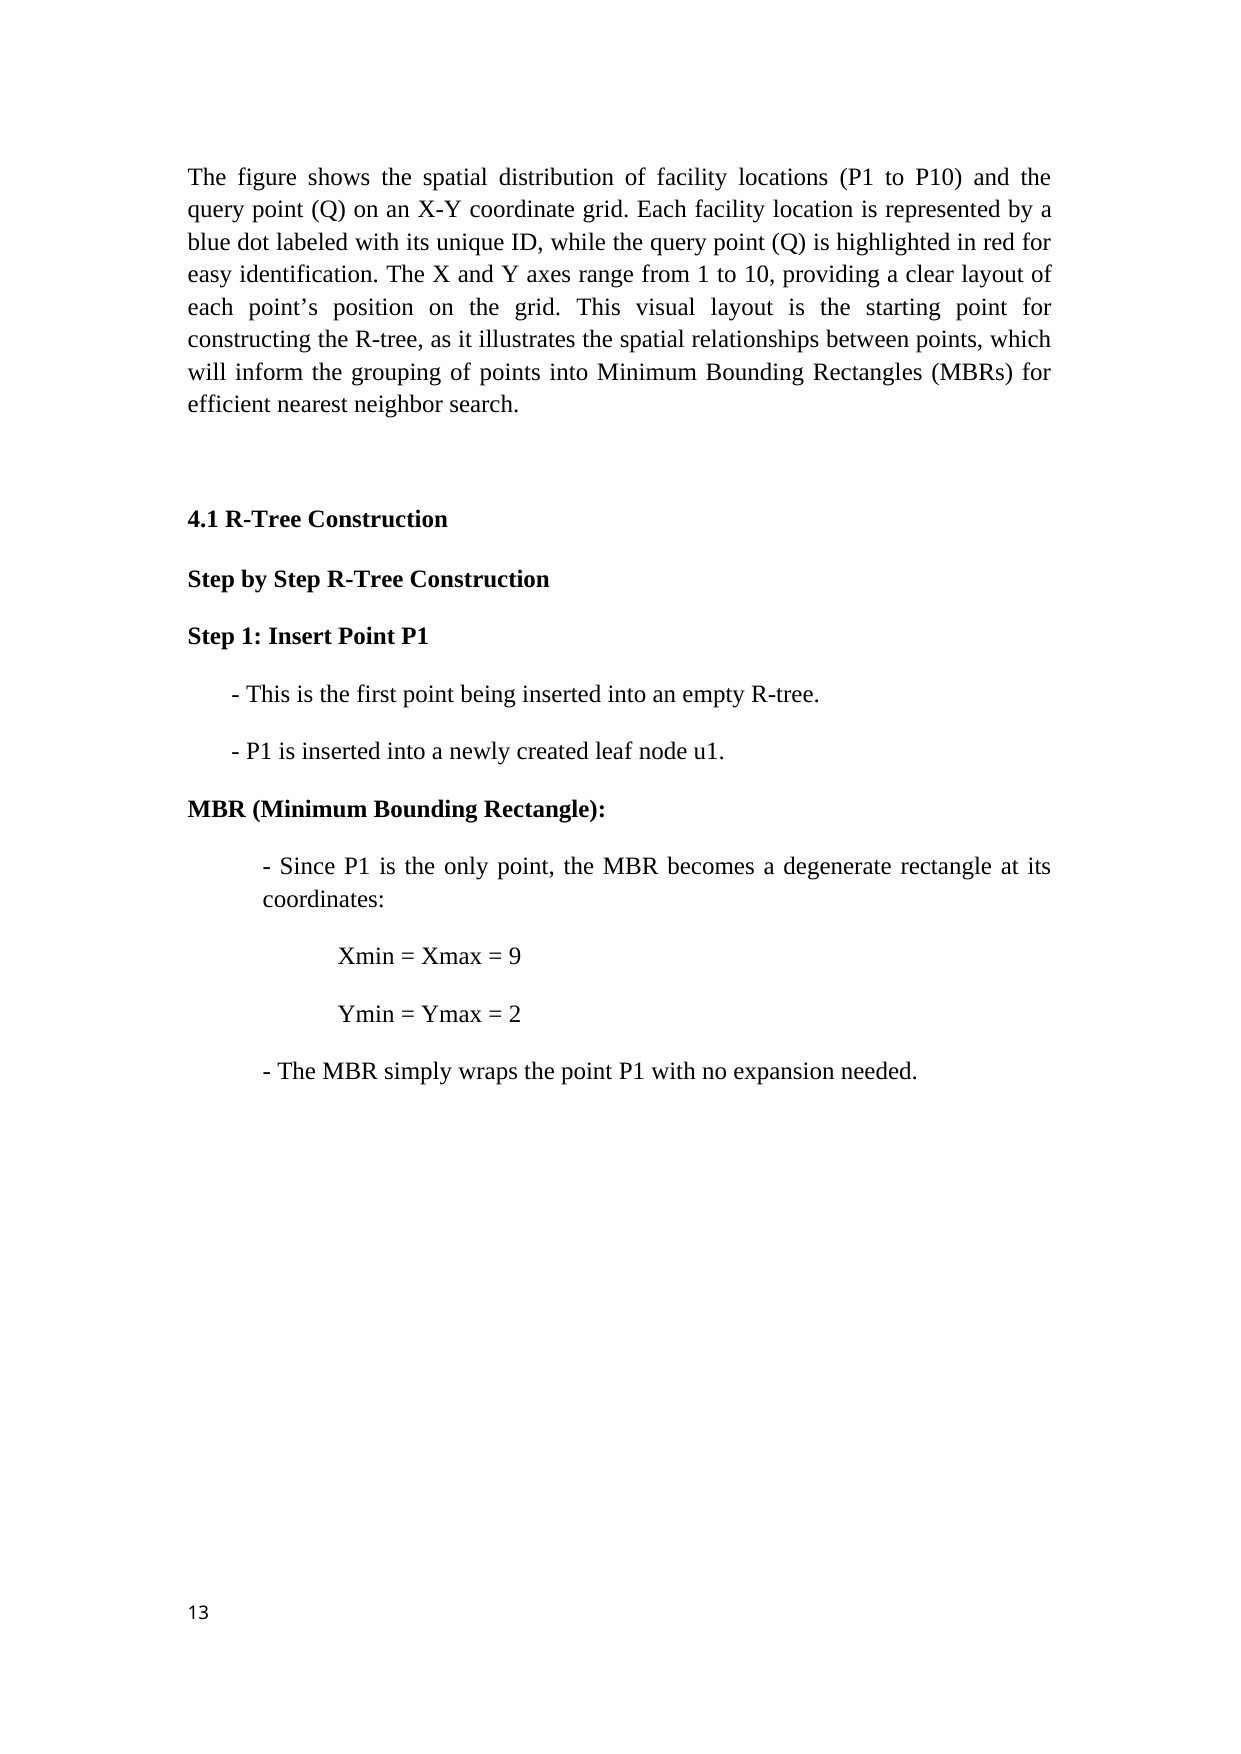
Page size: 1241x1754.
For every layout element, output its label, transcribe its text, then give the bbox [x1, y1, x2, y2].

text Step 1: Insert Point P1 [187, 619, 1053, 652]
list R-Tree Construction [187, 502, 1053, 535]
text - Since P1 is the only point, the MBR becomes a degenerate rectangle at its coordinates: [262, 849, 1053, 914]
text Step by Step R-Tree Construction [187, 562, 1053, 594]
text MBR (Minimum Bounding Rectangle): [187, 792, 1053, 824]
text Xmin = Xmax = 9 [337, 939, 1053, 972]
text - P1 is inserted into a newly created leaf node u1. [187, 734, 1053, 767]
text - The MBR simply wraps the point P1 with no expansion needed. [262, 1054, 1053, 1087]
text Ymin = Ymax = 2 [337, 997, 1053, 1029]
text The figure shows the spatial distribution of facility locations (P1 to P10) and the query point (Q) on an X-Y coordinate grid. Each facility location is represented by a blue dot labeled with its unique ID, while the query point (Q) is highlighted in red for easy identification. The X and Y axes range from 1 to 10, providing a clear layout of each point’s position on the grid. This visual layout is the starting point for constructing the R-tree, as it illustrates the spatial relationships between points, which will inform the grouping of points into Minimum Bounding Rectangles (MBRs) for efficient nearest neighbor search. [187, 160, 1053, 420]
text - This is the first point being inserted into an empty R-tree. [187, 677, 1053, 709]
